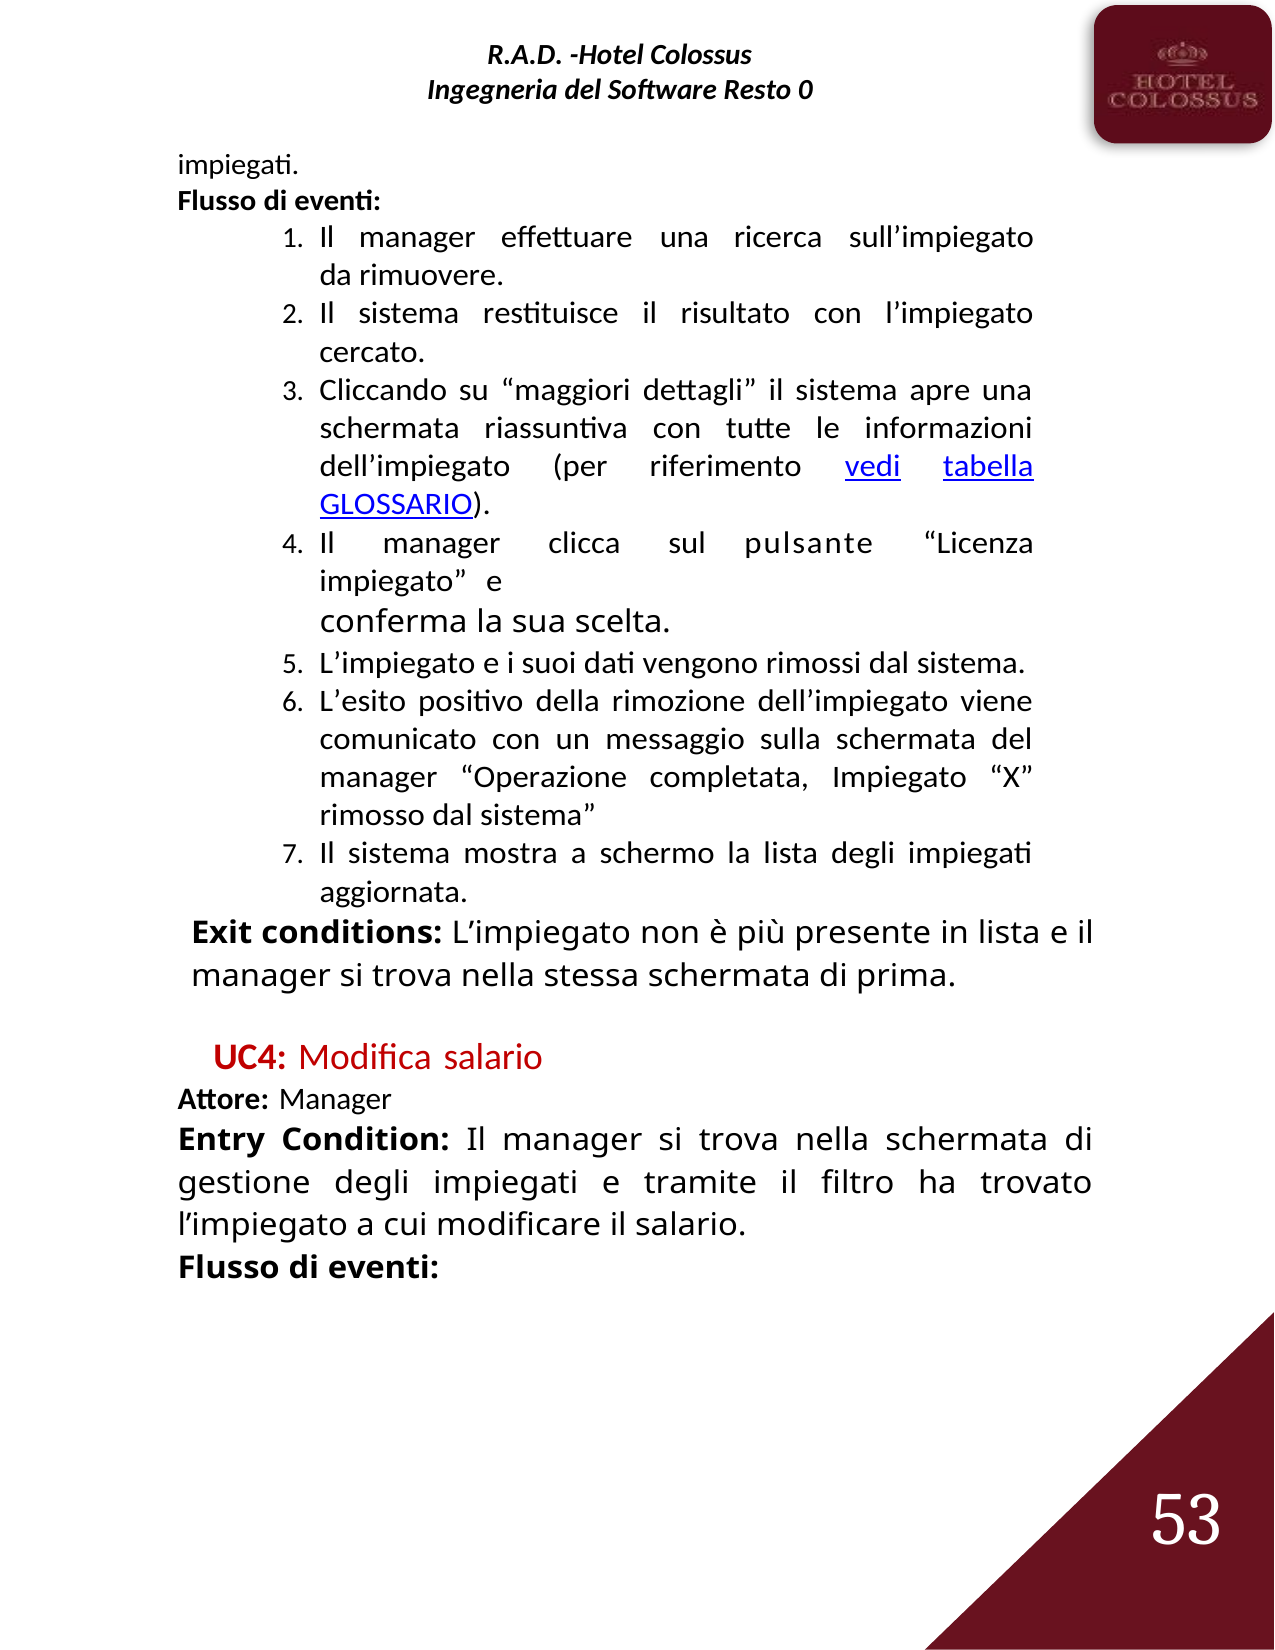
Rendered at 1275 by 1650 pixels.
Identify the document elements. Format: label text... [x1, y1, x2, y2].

text Attore: Manager [177, 1079, 1167, 1117]
list L’esito positivo della rimozione dell’impiegato viene comunicato con un messaggio sulla schermata del manager “Operazione completata, Impiegato “X” rimosso dal sistema” [282, 681, 1034, 833]
list Il sistema restituisce il risultato con l’impiegato cercato. [282, 294, 1034, 370]
text Flusso di eventi: [177, 1245, 1094, 1288]
text UC4: Modifica salario [213, 1033, 1167, 1079]
text Entry Condition: Il manager si trova nella schermata di gestione degli impiegati e tramite il filtro ha trovato l’impiegato a cui modificare il salario. [177, 1117, 1094, 1245]
picture [1094, 5, 1272, 144]
text Exit conditions: L’impiegato non è più presente in lista e il manager si trova nella stessa schermata di prima. [191, 910, 1094, 995]
list Il manager effettuare una ricerca sull’impiegato da rimuovere. [282, 217, 1034, 293]
text Entry Condition: Il manager si trova nella schermata di gestione degli impiegati. [177, 146, 1107, 181]
list Cliccando su “maggiori dettagli” il sistema apre una schermata riassuntiva con tutte le informazioni dell’impiegato (per riferimento vedi tabella GLOSSARIO). [282, 370, 1034, 522]
text Flusso di eventi: [177, 182, 1107, 217]
list Il sistema mostra a schermo la lista degli impiegati aggiornata. [282, 834, 1034, 910]
list L’impiegato e i suoi dati vengono rimossi dal sistema. [282, 643, 1034, 681]
text conferma la sua scelta. [319, 599, 1034, 642]
list Il manager clicca sul pulsante “Licenza impiegato” e [282, 523, 1034, 599]
